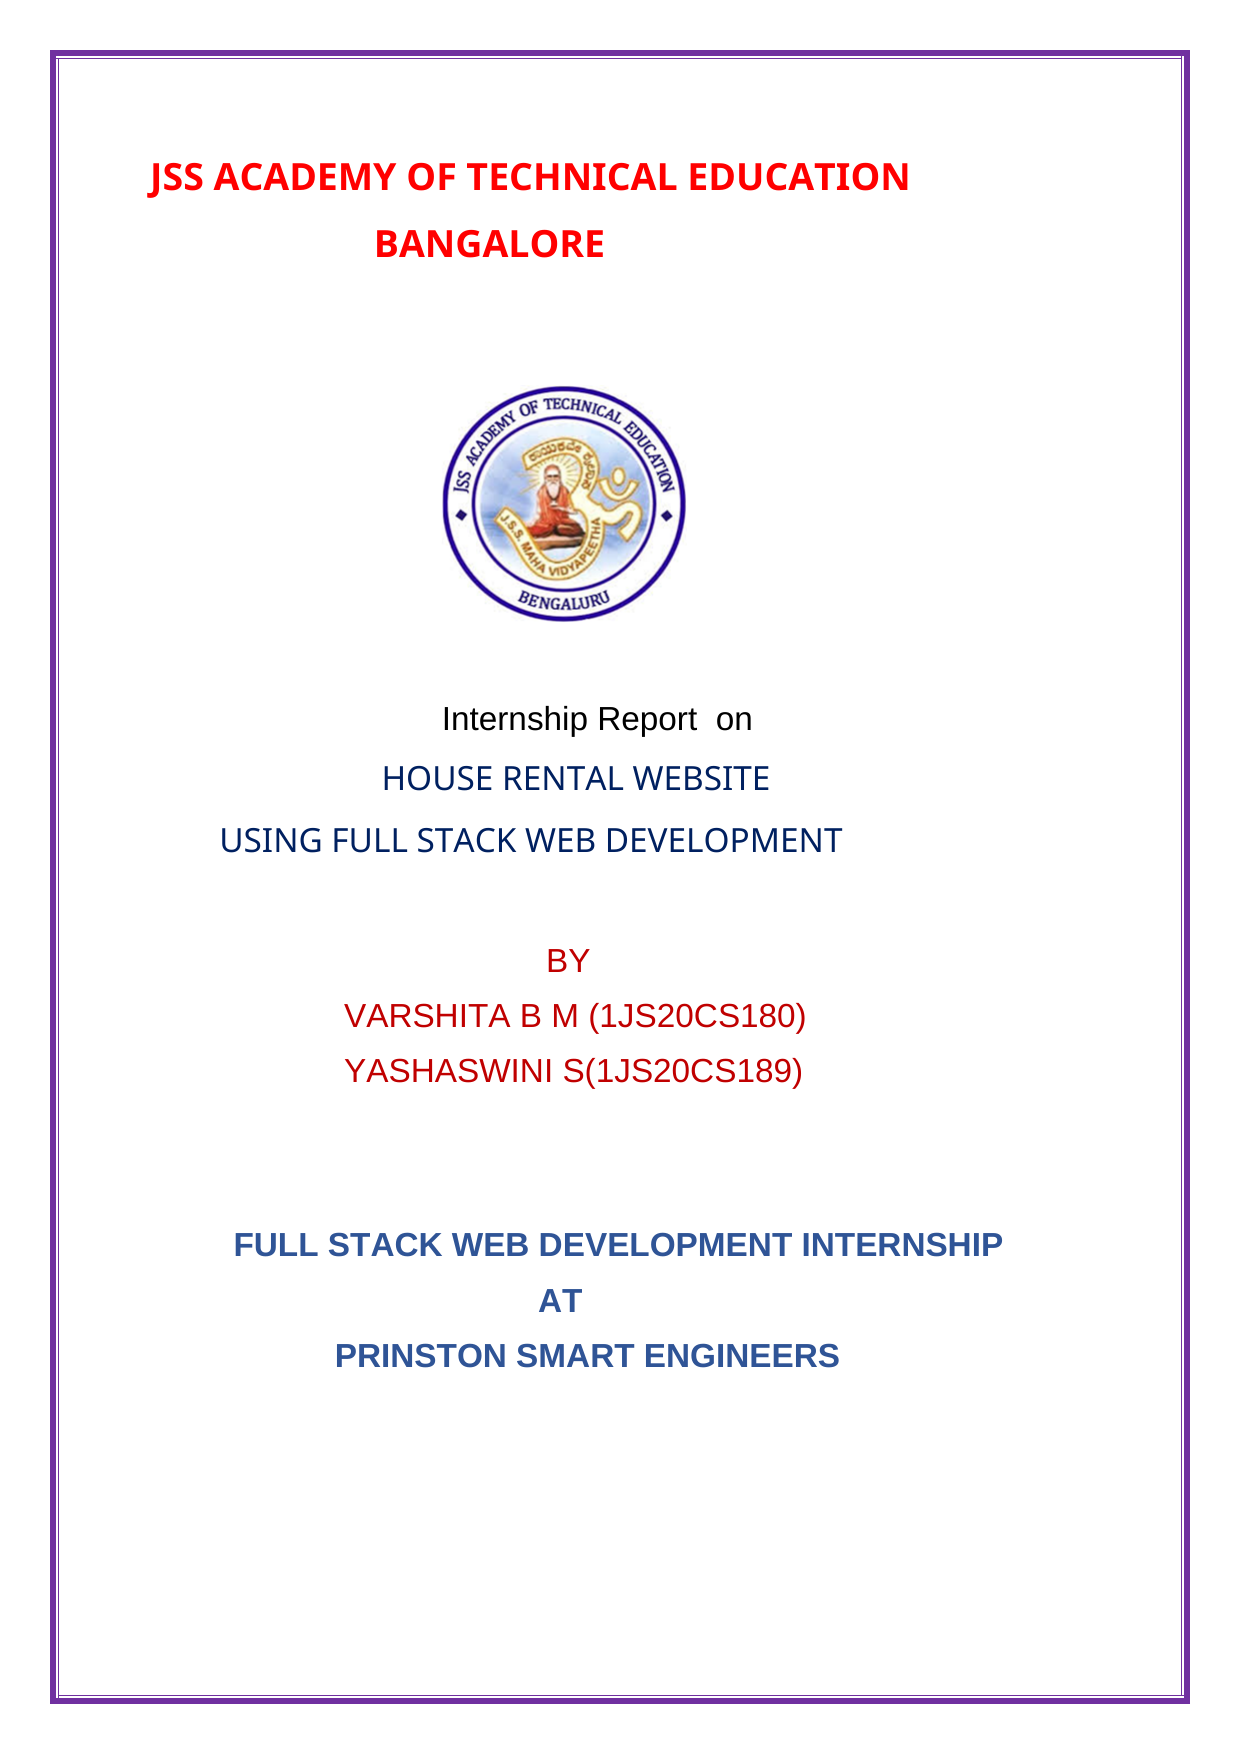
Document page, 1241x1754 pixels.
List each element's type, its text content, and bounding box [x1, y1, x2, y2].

text Internship Report on [150, 699, 1090, 738]
text JSS ACADEMY OF TECHNICAL EDUCATION [150, 150, 1090, 201]
picture [441, 385, 687, 623]
text HOUSE RENTAL WEBSITE [150, 754, 1090, 800]
text FULL STACK WEB DEVELOPMENT INTERNSHIP [150, 1226, 1090, 1264]
text VARSHITA B M (1JS20CS180) [150, 996, 1090, 1034]
text AT [150, 1281, 1090, 1319]
text YASHASWINI S(1JS20CS189) [150, 1051, 1090, 1089]
text BY [150, 941, 1090, 979]
text BANGALORE [150, 218, 1090, 269]
text USING FULL STACK WEB DEVELOPMENT [150, 816, 1090, 862]
text PRINSTON SMART ENGINEERS [150, 1336, 1090, 1374]
